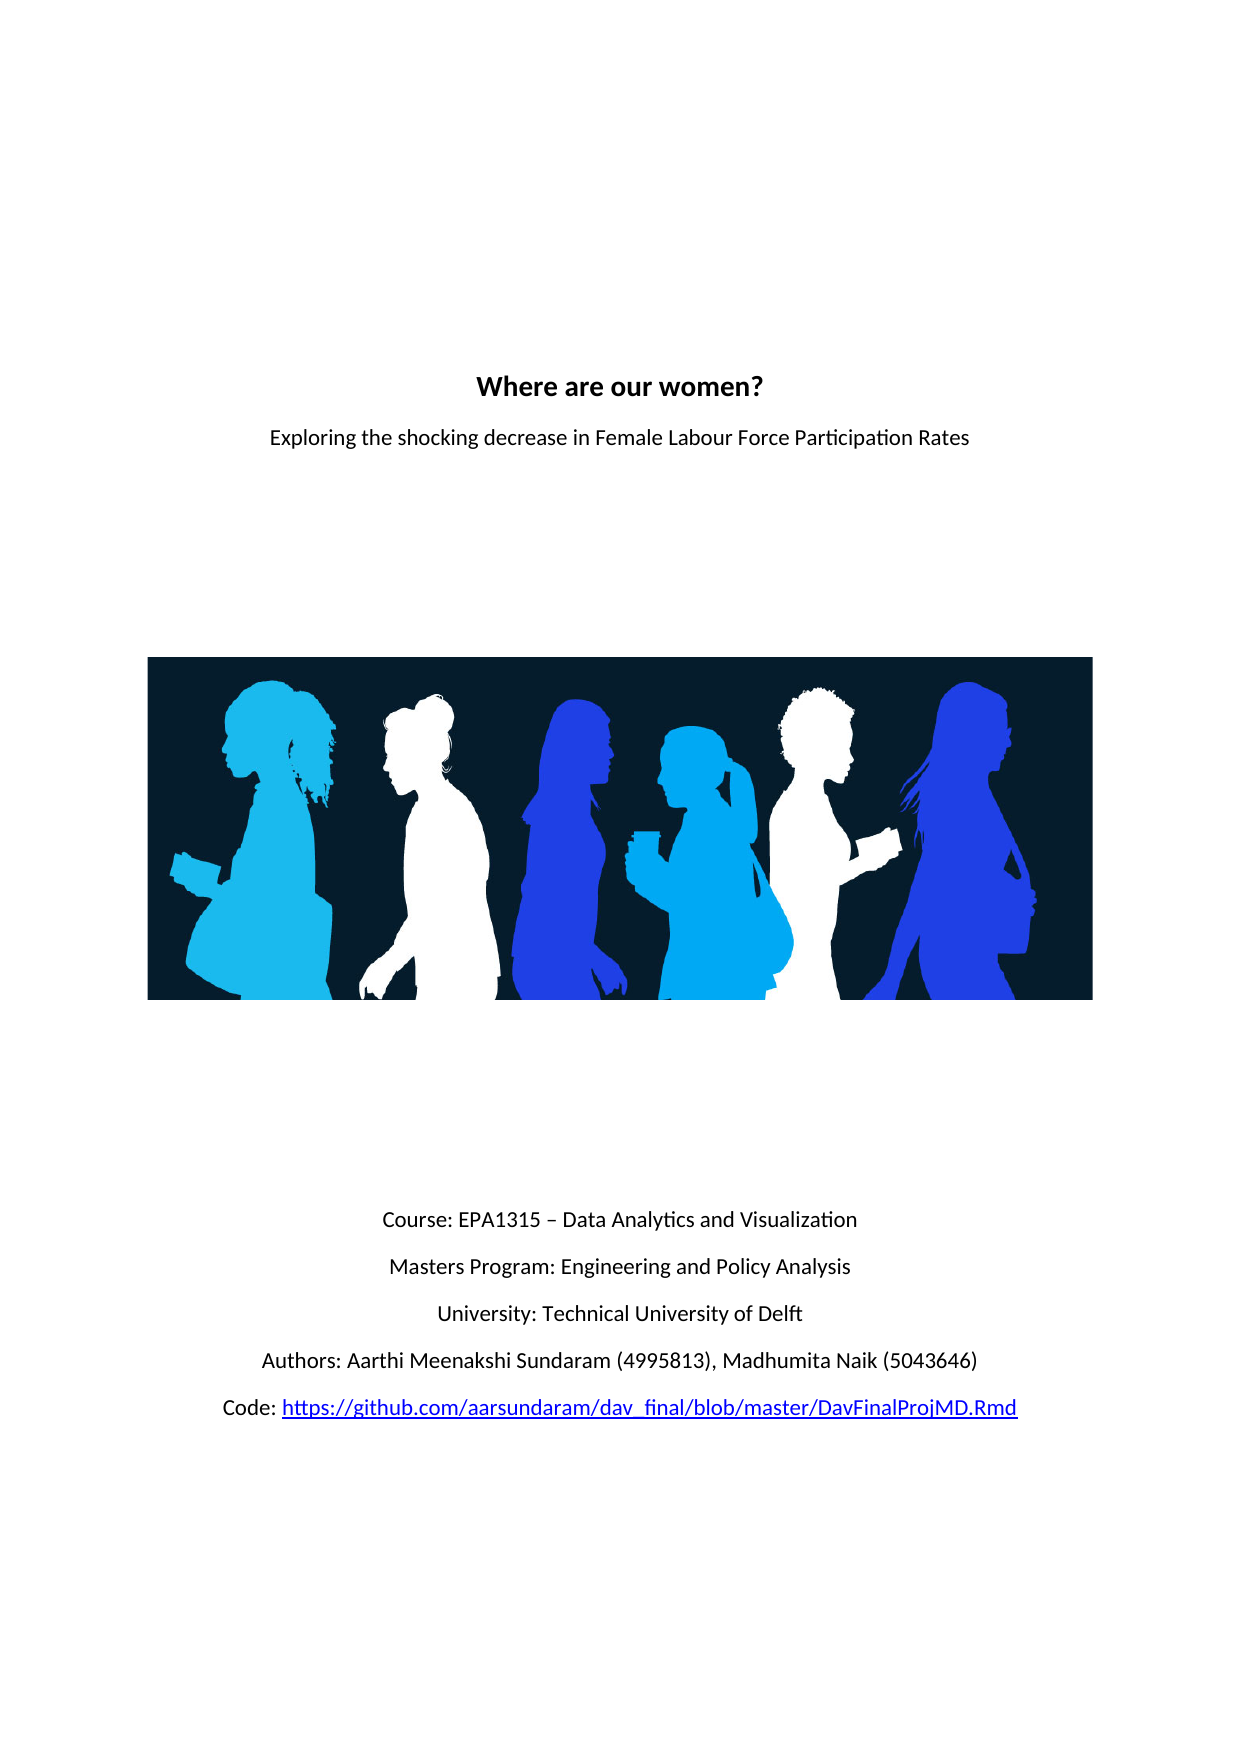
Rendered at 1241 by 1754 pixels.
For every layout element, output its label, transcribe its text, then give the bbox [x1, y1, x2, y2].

text Code: https://github.com/aarsundaram/dav_final/blob/master/DavFinalProjMD.Rmd [148, 1393, 1093, 1421]
picture [755, 874, 760, 896]
text University: Technical University of Delft [148, 1299, 1093, 1327]
picture [719, 774, 729, 801]
text Masters Program: Engineering and Policy Analysis [148, 1252, 1093, 1280]
picture [147, 657, 1093, 1000]
text Exploring the shocking decrease in Female Labour Force Participation Rates [148, 423, 1093, 451]
text Where are our women? [148, 368, 1093, 404]
text Course: EPA1315 – Data Analytics and Visualization [148, 1206, 1093, 1233]
text Authors: Aarthi Meenakshi Sundaram (4995813), Madhumita Naik (5043646) [148, 1346, 1093, 1374]
